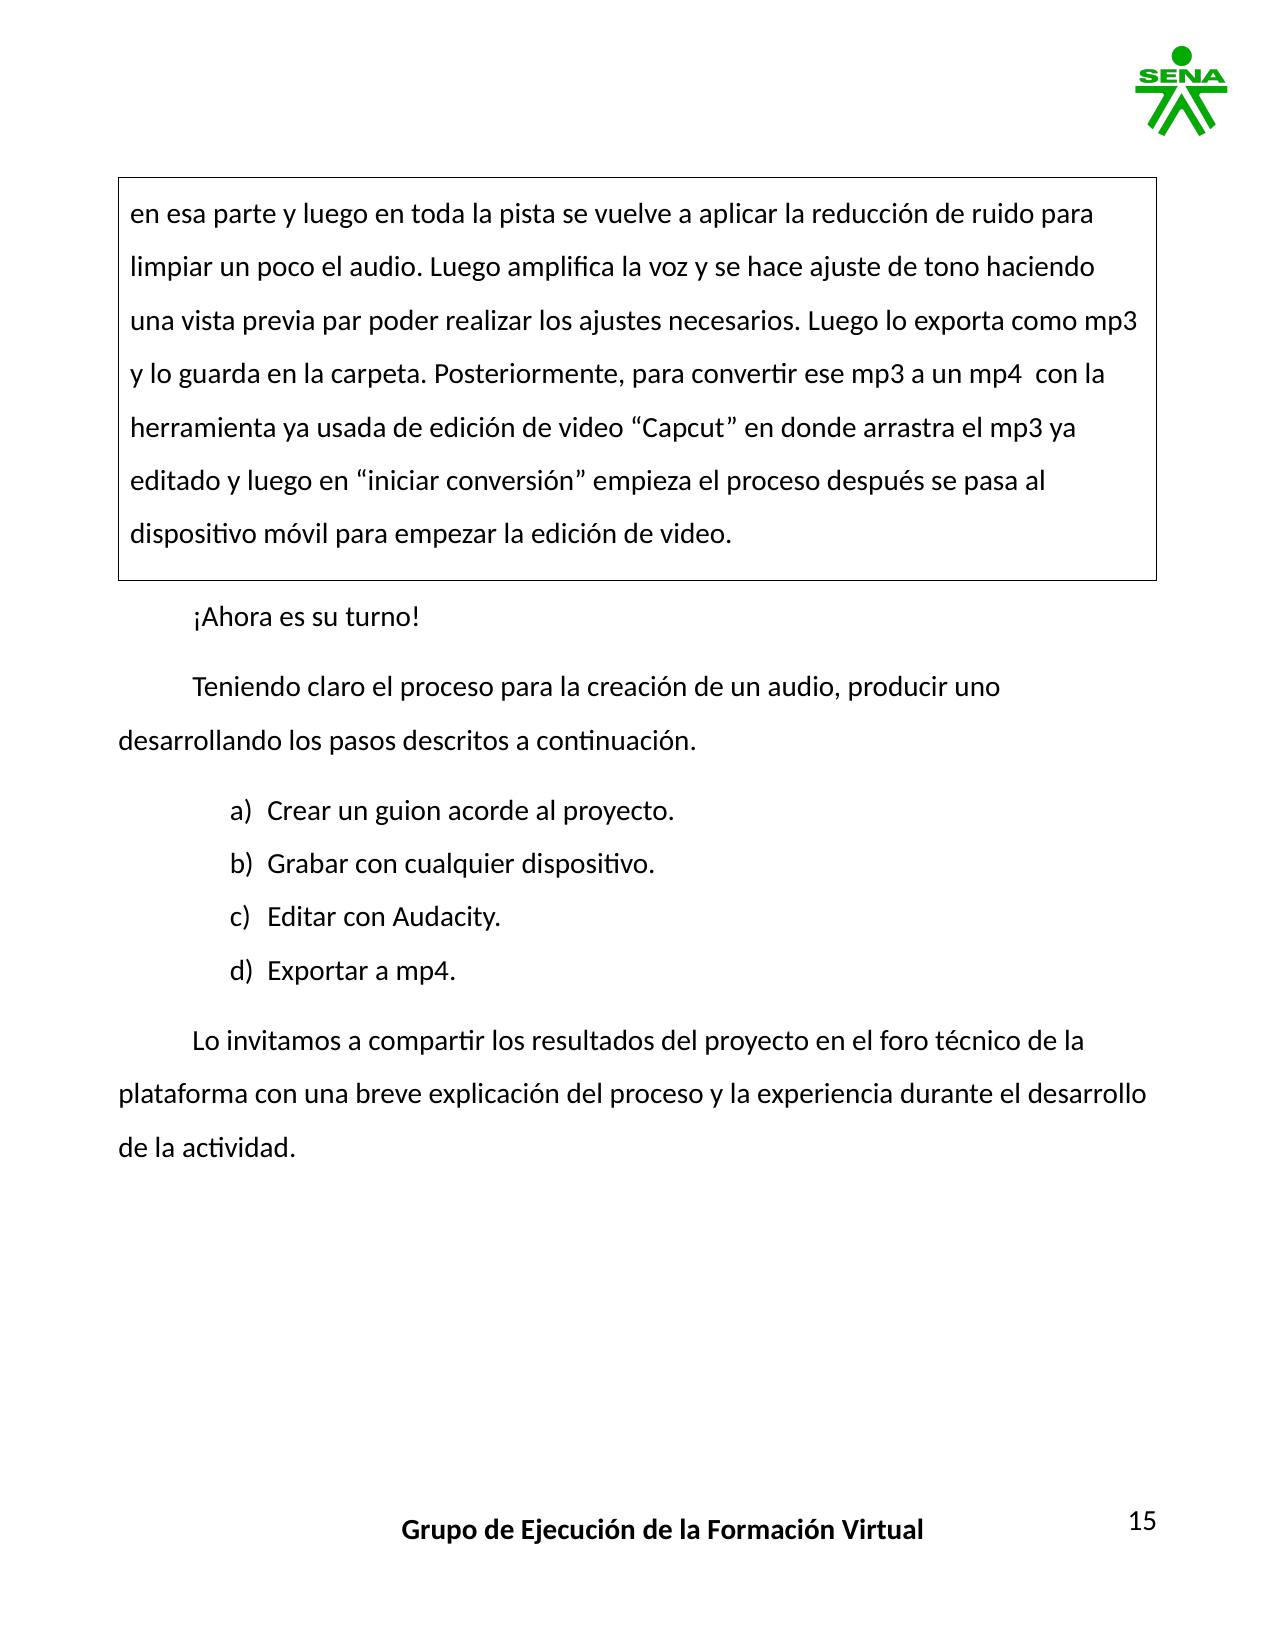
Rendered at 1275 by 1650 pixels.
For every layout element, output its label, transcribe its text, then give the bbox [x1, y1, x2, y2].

text Teniendo claro el proceso para la creación de un audio, producir uno desarrollando los pasos descritos a continuación. [118, 668, 1157, 757]
list Grabar con cualquier dispositivo. [229, 845, 1157, 881]
text ¡Ahora es su turno! [118, 598, 1157, 634]
list Editar con Audacity. [229, 898, 1157, 934]
picture [1135, 46, 1228, 136]
list Crear un guion acorde al proyecto. [229, 792, 1157, 827]
text Lo invitamos a compartir los resultados del proyecto en el foro técnico de la plataforma con una breve explicación del proceso y la experiencia durante el desarrollo de la actividad. [118, 1022, 1157, 1164]
list Exportar a mp4. [229, 952, 1157, 988]
